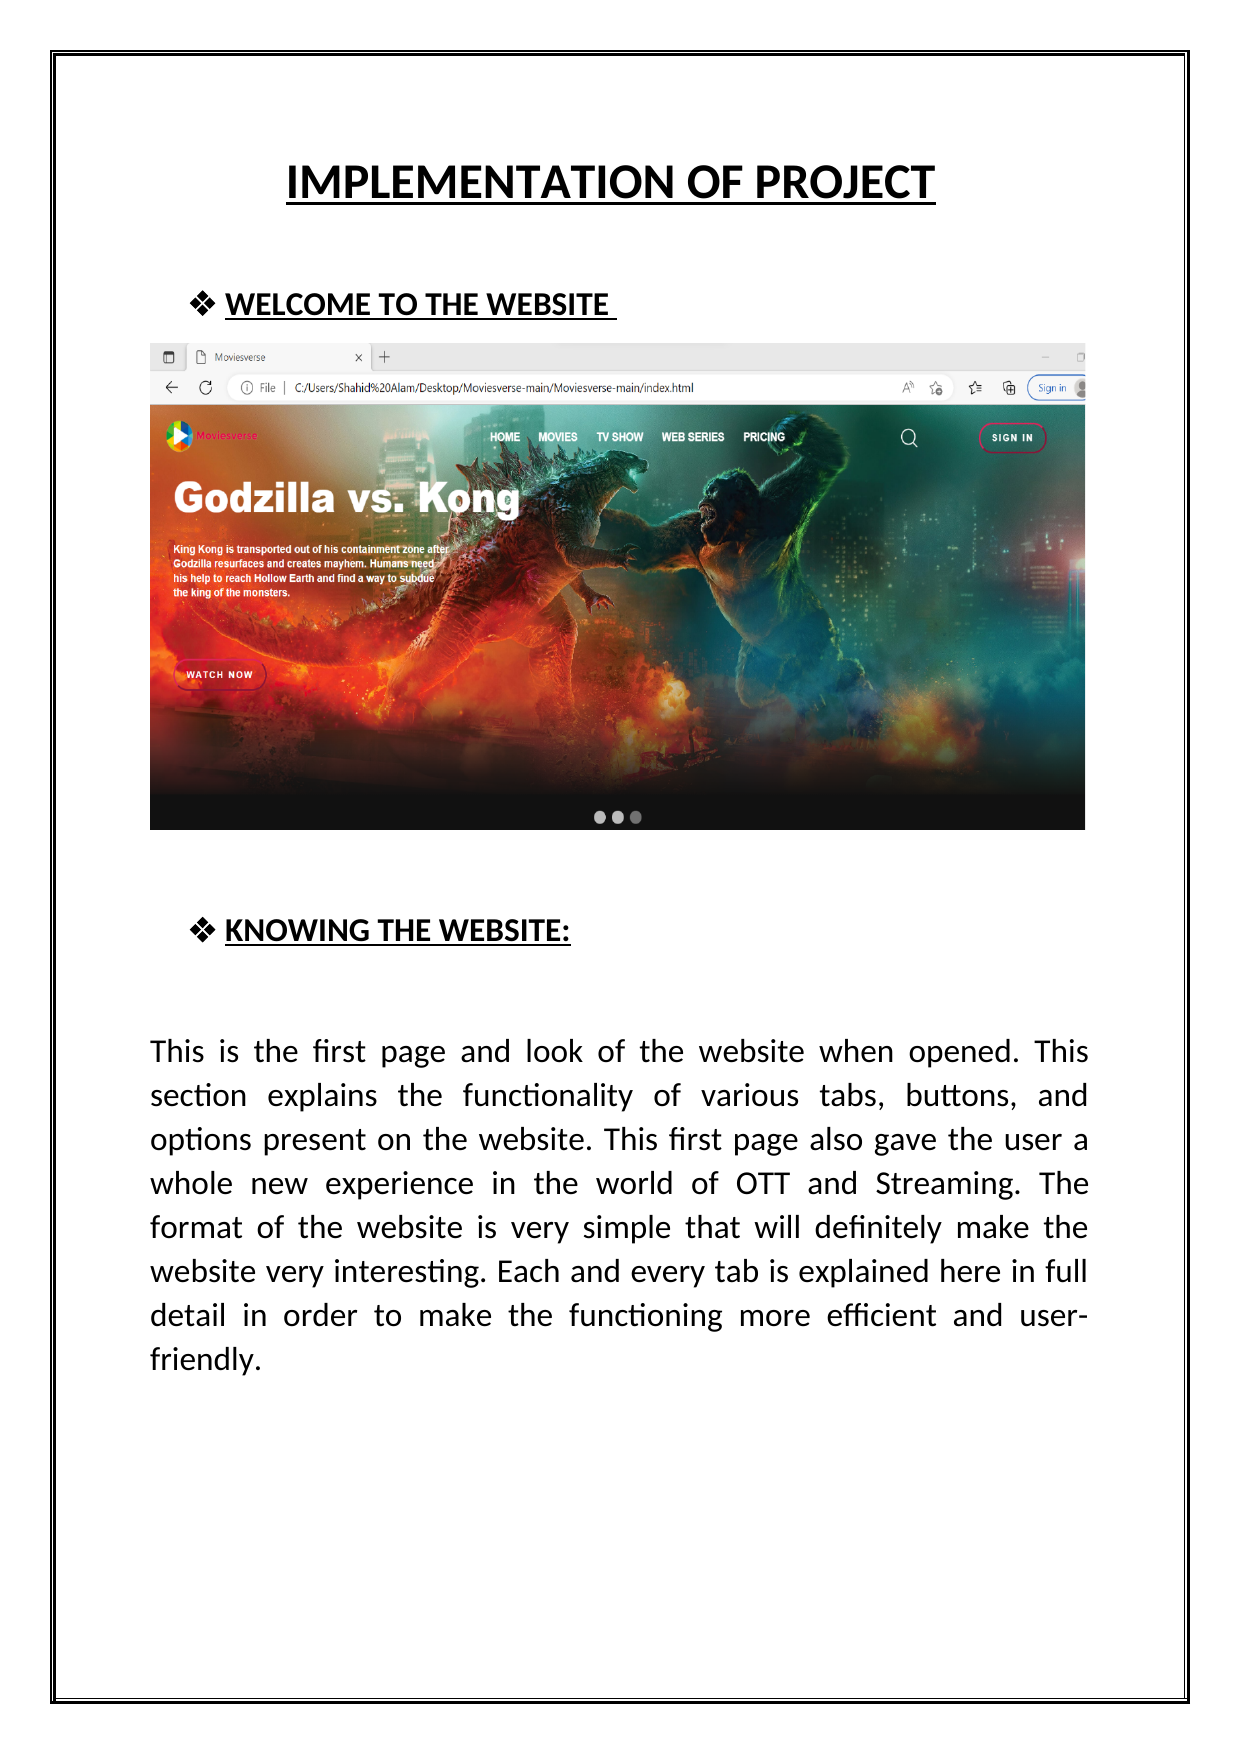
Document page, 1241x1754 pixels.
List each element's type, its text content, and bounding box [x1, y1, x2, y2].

text IMPLEMENTATION OF PROJECT [150, 150, 1090, 211]
list KNOWING THE WEBSITE: [187, 909, 1090, 950]
list WELCOME TO THE WEBSITE [187, 283, 1090, 323]
picture [150, 343, 1086, 830]
text This is the first page and look of the website when opened. This section explains the functionality of various tabs, buttons, and options present on the website. This first page also gave the user a whole new experience in the world of OTT and Streaming. The format of the website is very simple that will definitely make the website very interesting. Each and every tab is explained here in full detail in order to make the functioning more efficient and user-friendly. [150, 1031, 1090, 1379]
